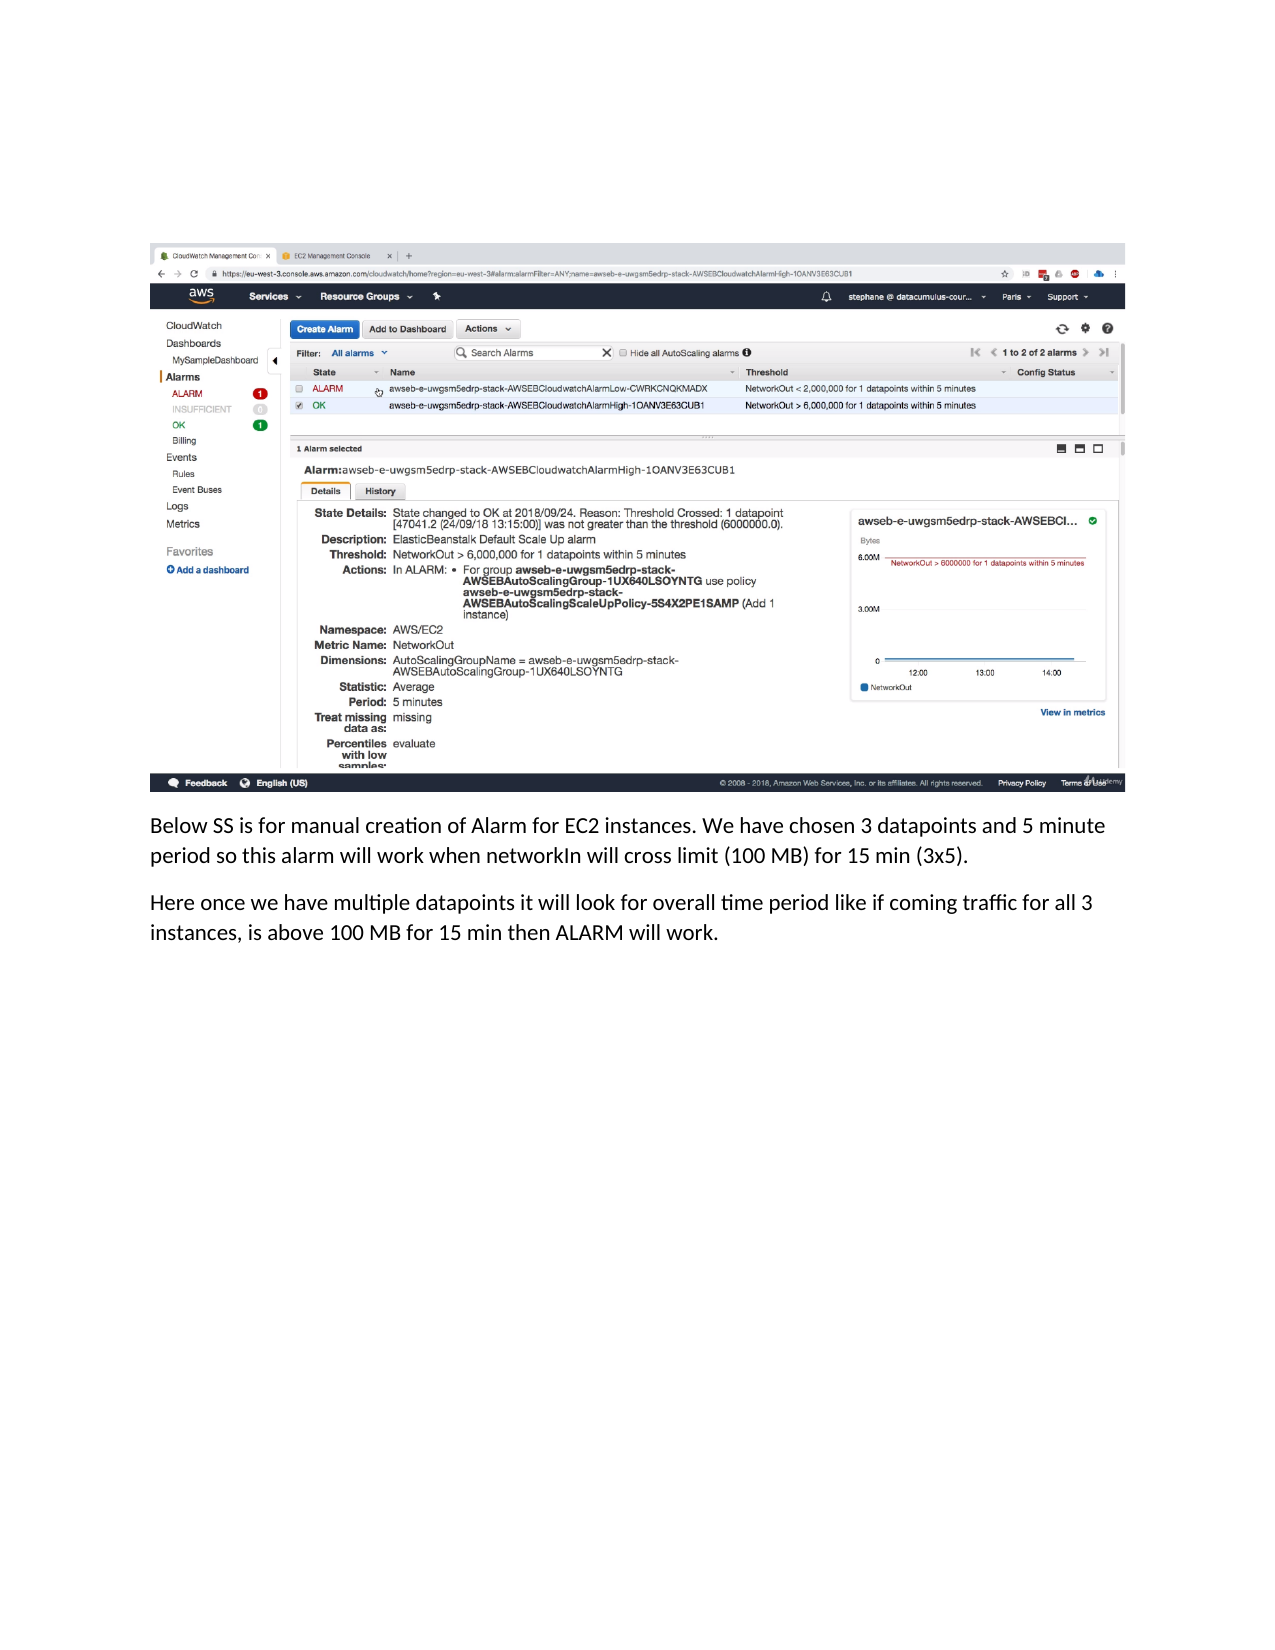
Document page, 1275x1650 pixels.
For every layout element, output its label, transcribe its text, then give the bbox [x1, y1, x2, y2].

text Below SS is for manual creation of Alarm for EC2 instances. We have chosen 3 datapoints and 5 minute period so this alarm will work when networkIn will cross limit (100 MB) for 15 min (3x5). [150, 811, 1125, 869]
picture [150, 243, 1125, 792]
text Here once we have multiple datapoints it will look for overall time period like if coming traffic for all 3 instances, is above 100 MB for 15 min then ALARM will work. [150, 888, 1125, 946]
